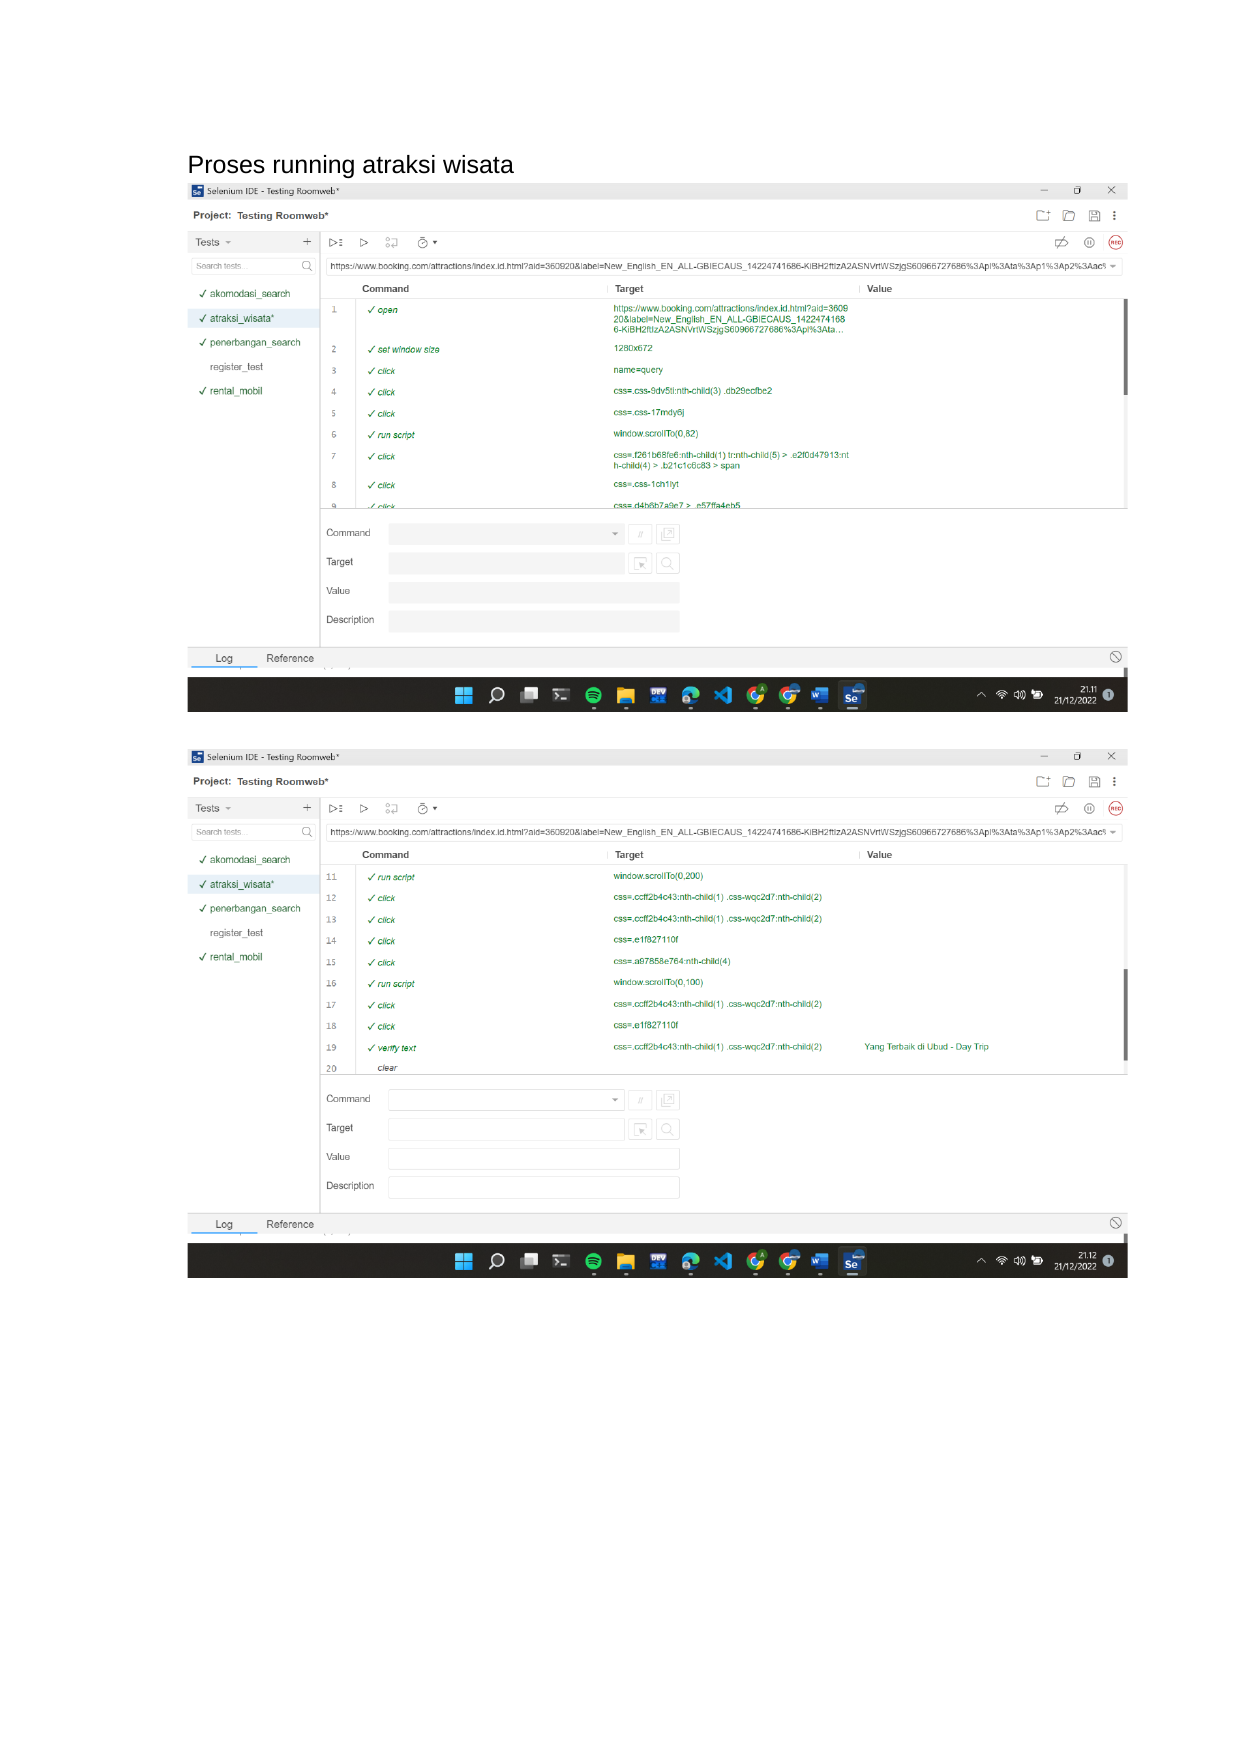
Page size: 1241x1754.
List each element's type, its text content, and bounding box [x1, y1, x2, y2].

picture [187, 183, 1128, 712]
picture [187, 749, 1128, 1278]
list Proses running atraksi wisata [187, 150, 1090, 179]
